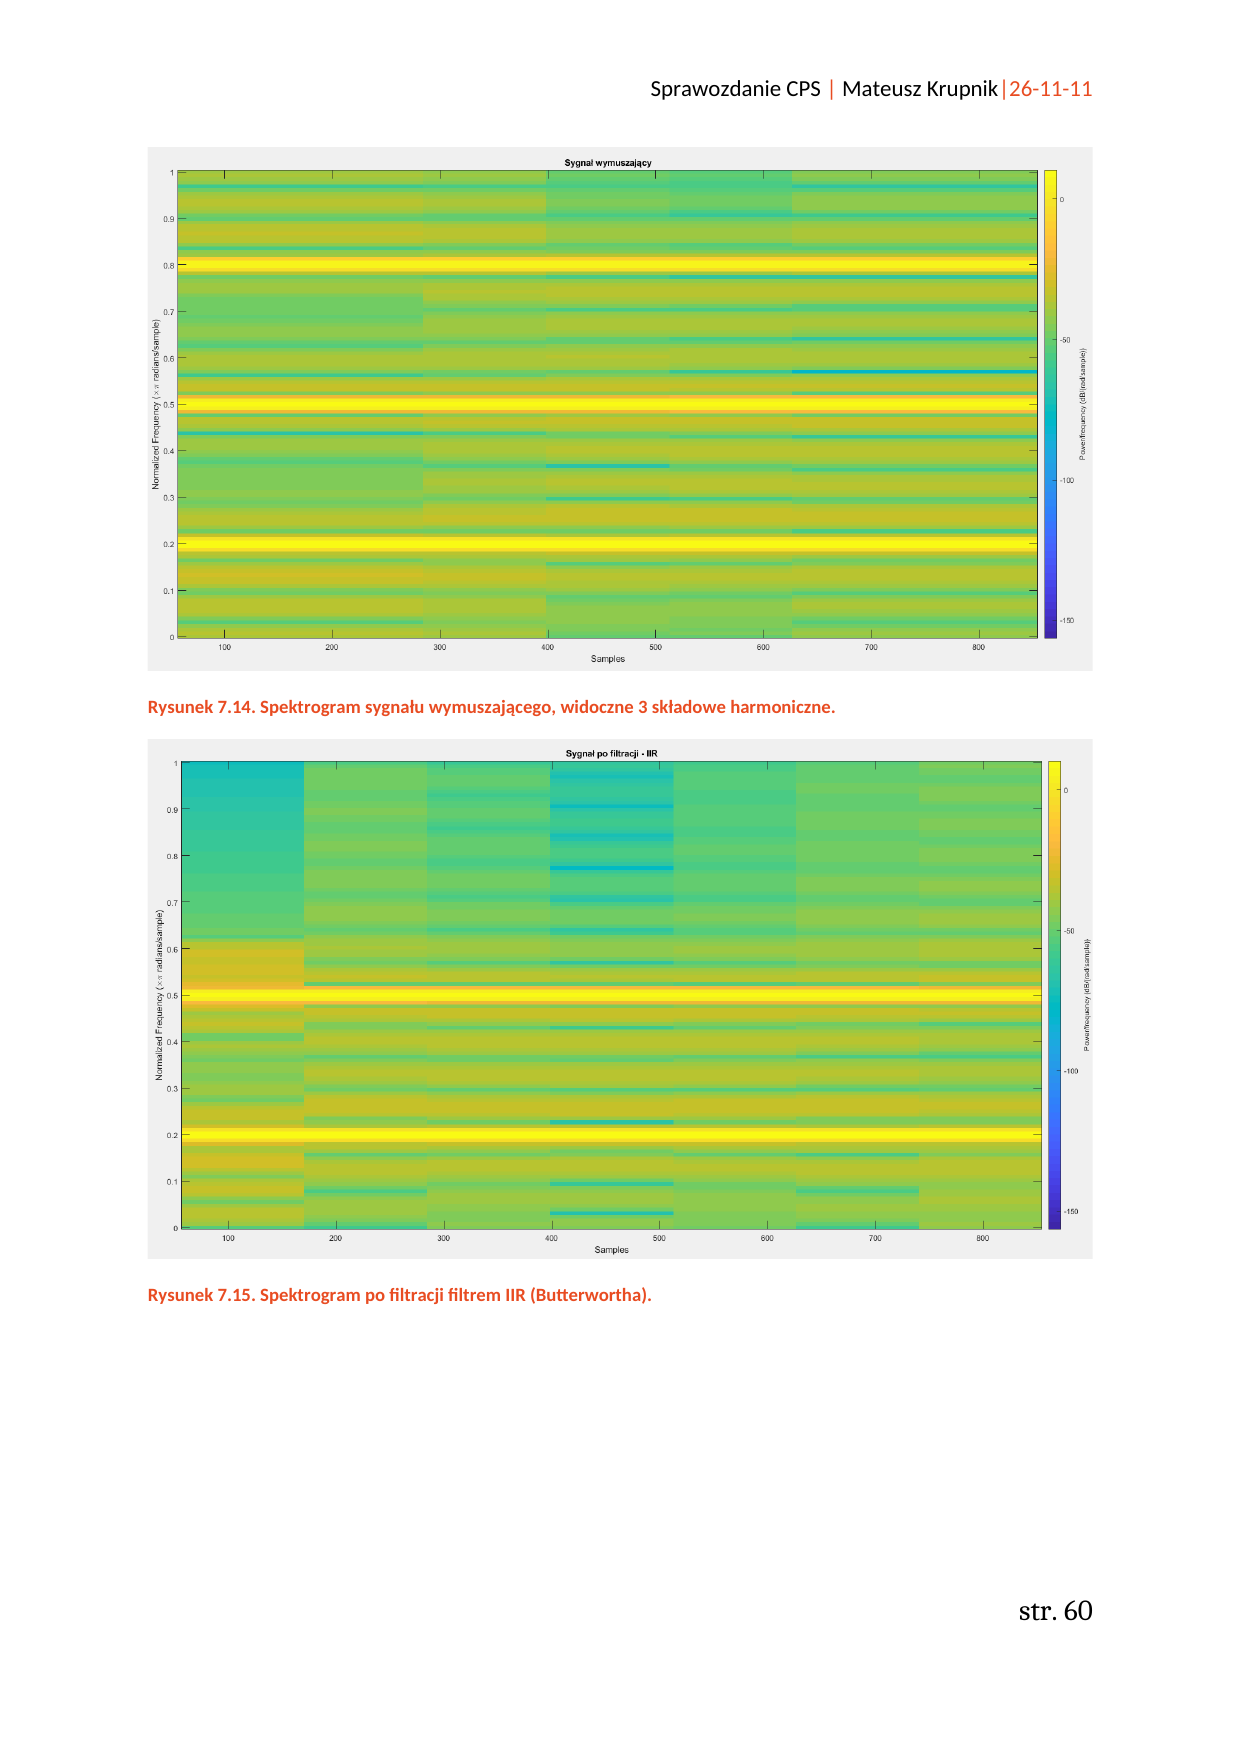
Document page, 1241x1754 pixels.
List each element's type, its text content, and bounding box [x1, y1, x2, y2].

picture [147, 147, 1093, 671]
picture [147, 739, 1093, 1259]
